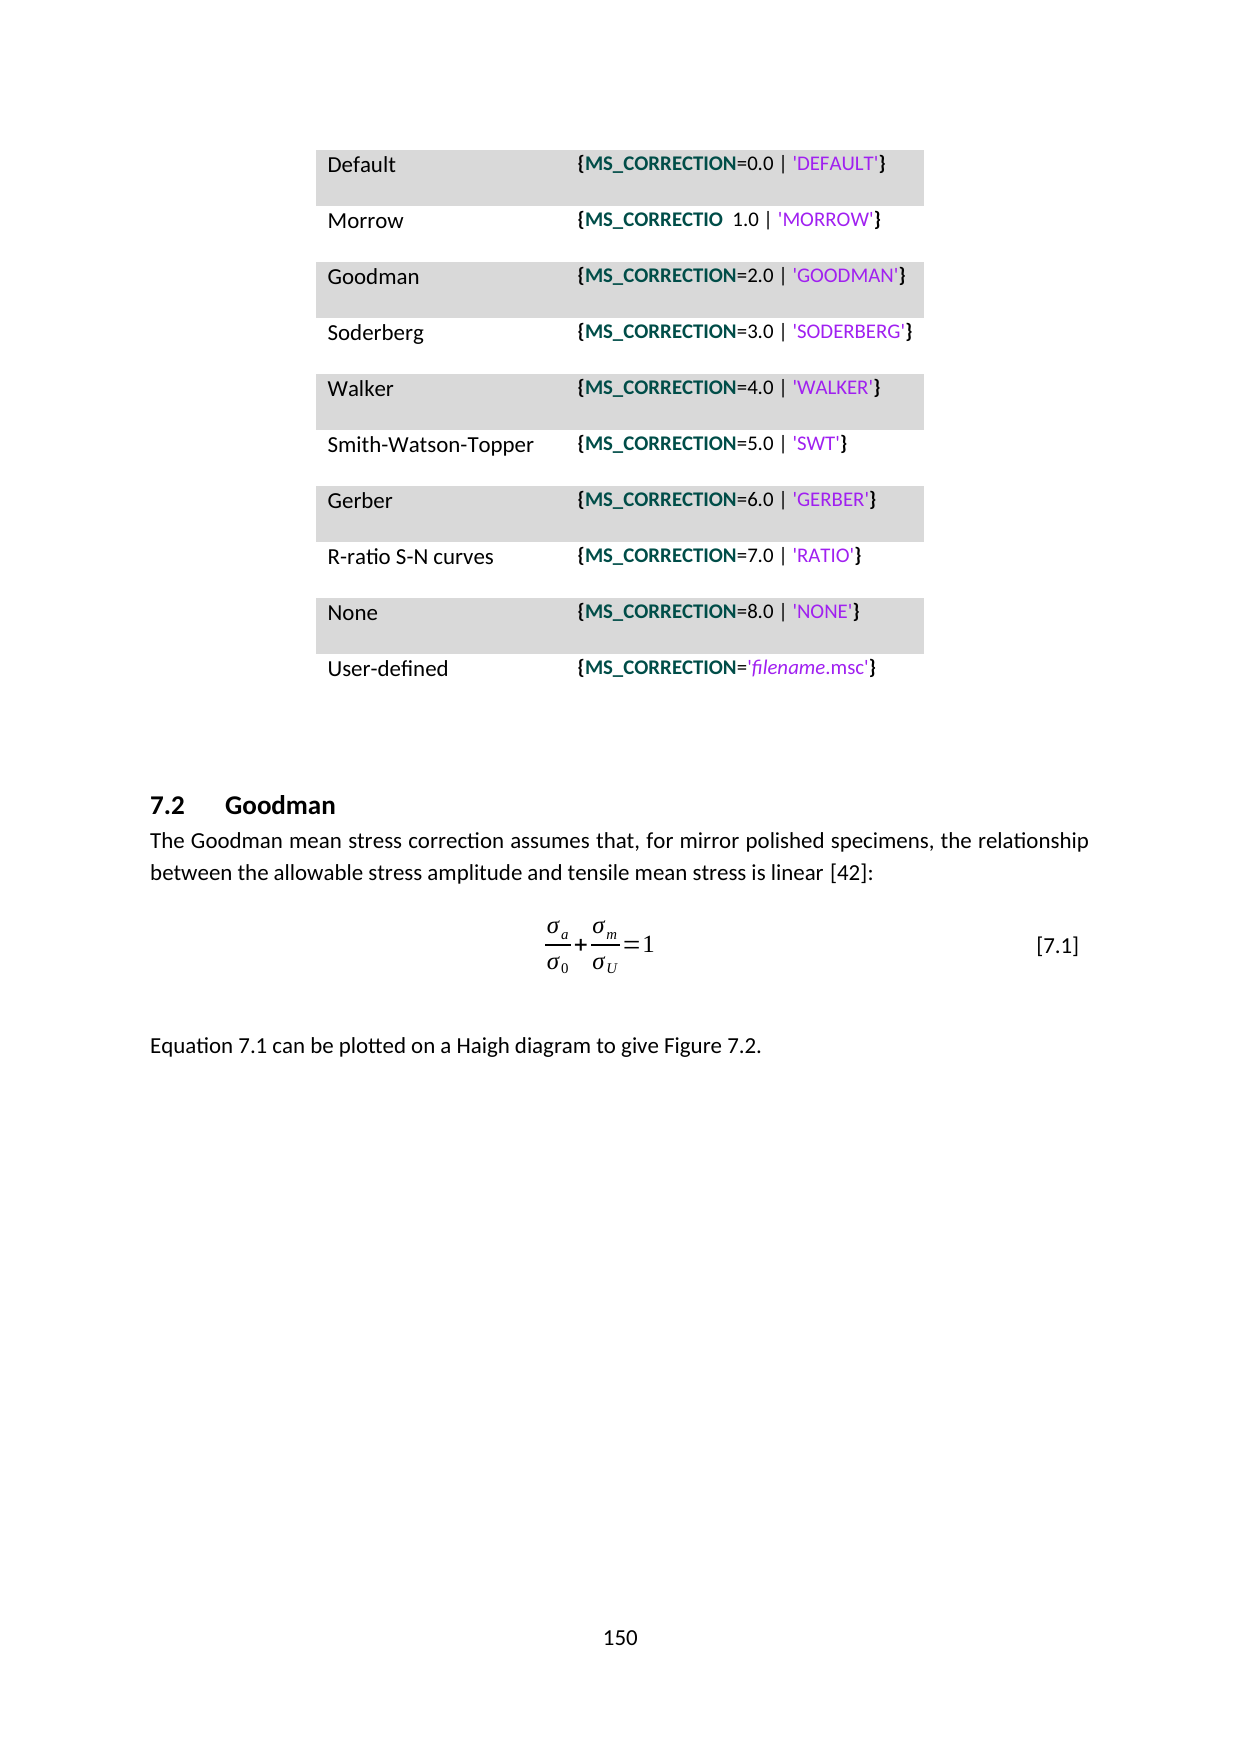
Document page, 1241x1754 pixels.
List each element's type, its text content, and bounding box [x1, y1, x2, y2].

text Equation 7.1 can be plotted on a Haigh diagram to give Figure 7.2. [150, 1031, 1090, 1059]
subtitle 7.2 Goodman [150, 788, 1090, 821]
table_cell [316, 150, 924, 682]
text The Goodman mean stress correction assumes that, for mirror polished specimens, the relationship between the allowable stress amplitude and tensile mean stress is linear: [150, 826, 1090, 887]
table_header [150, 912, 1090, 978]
